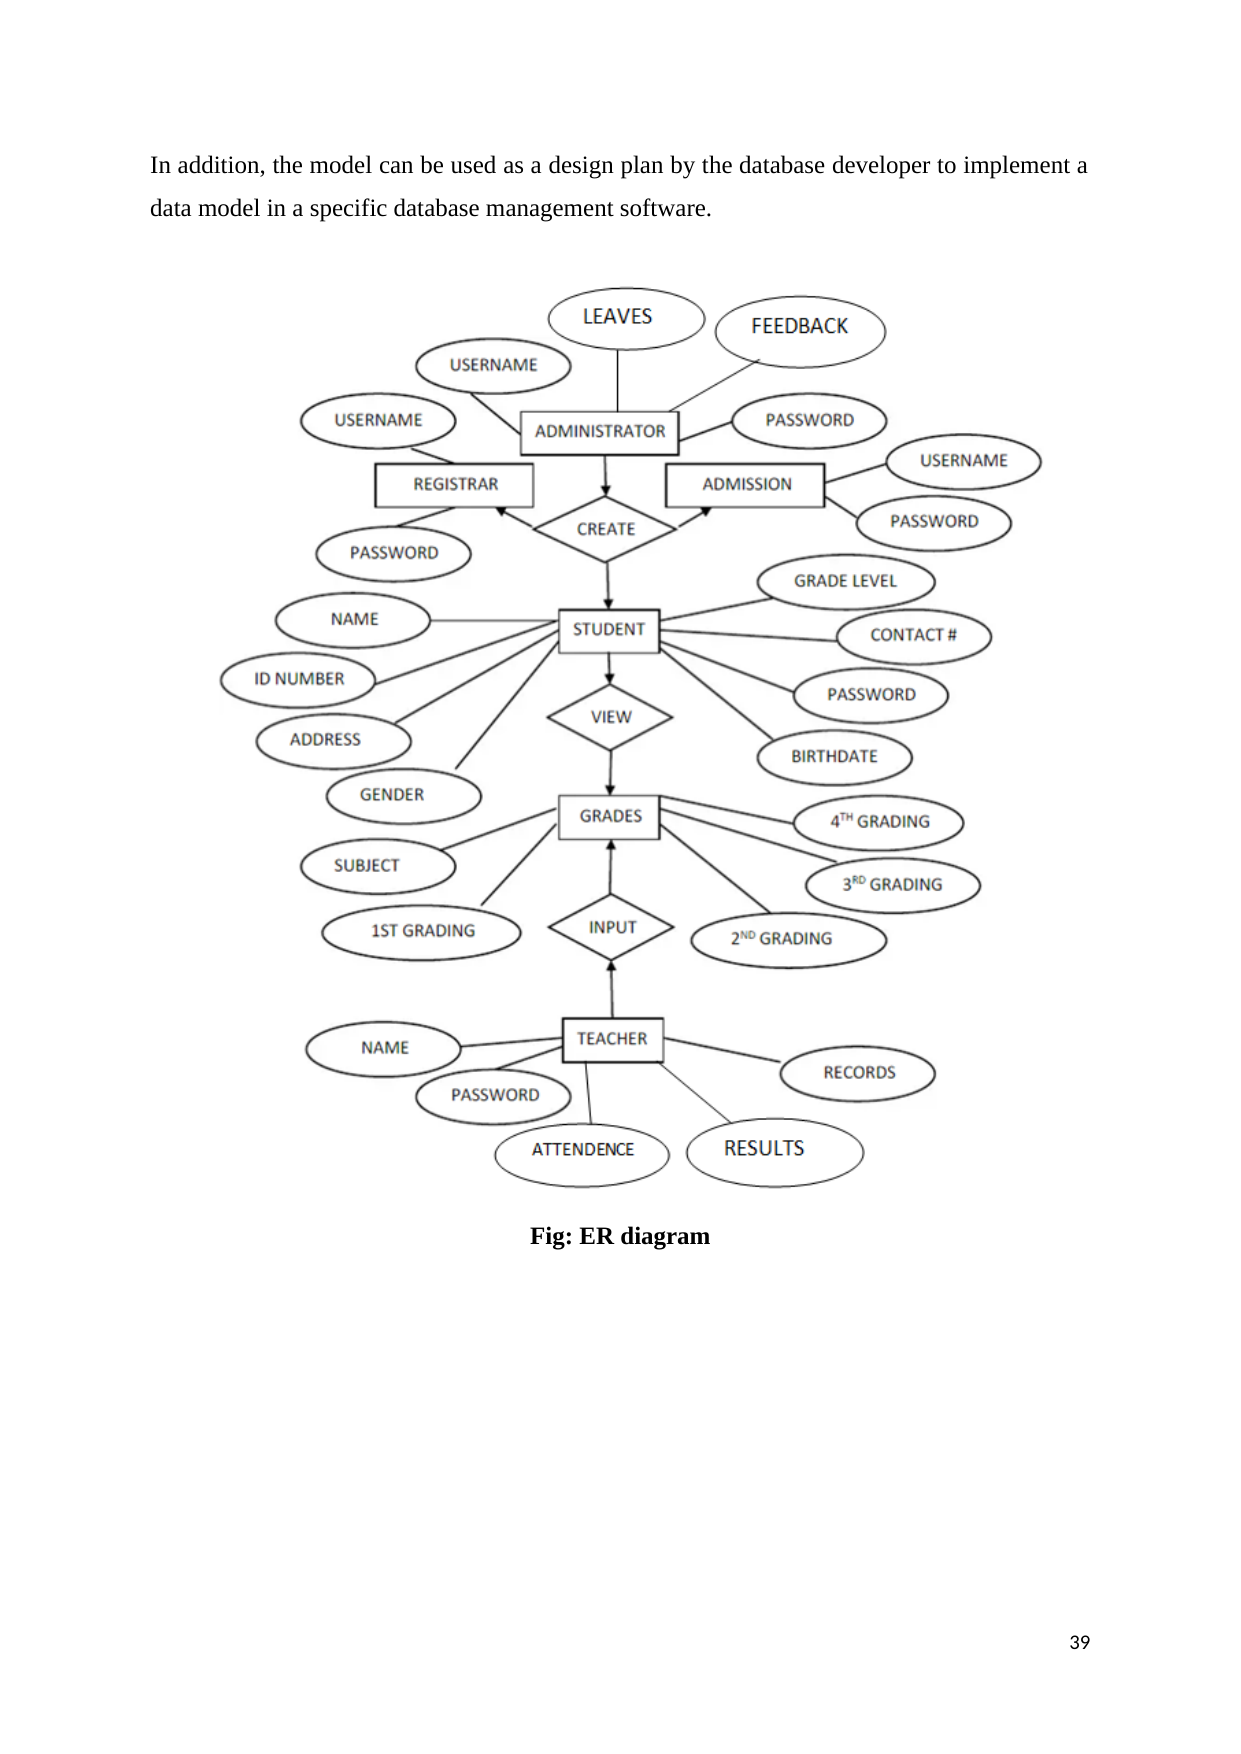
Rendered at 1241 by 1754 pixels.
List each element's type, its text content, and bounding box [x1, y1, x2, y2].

text Fig: ER diagram [150, 1221, 1090, 1250]
text In addition, the model can be used as a design plan by the database developer to implement a data model in a specific database management software. [150, 150, 1090, 222]
picture [150, 236, 1091, 1209]
